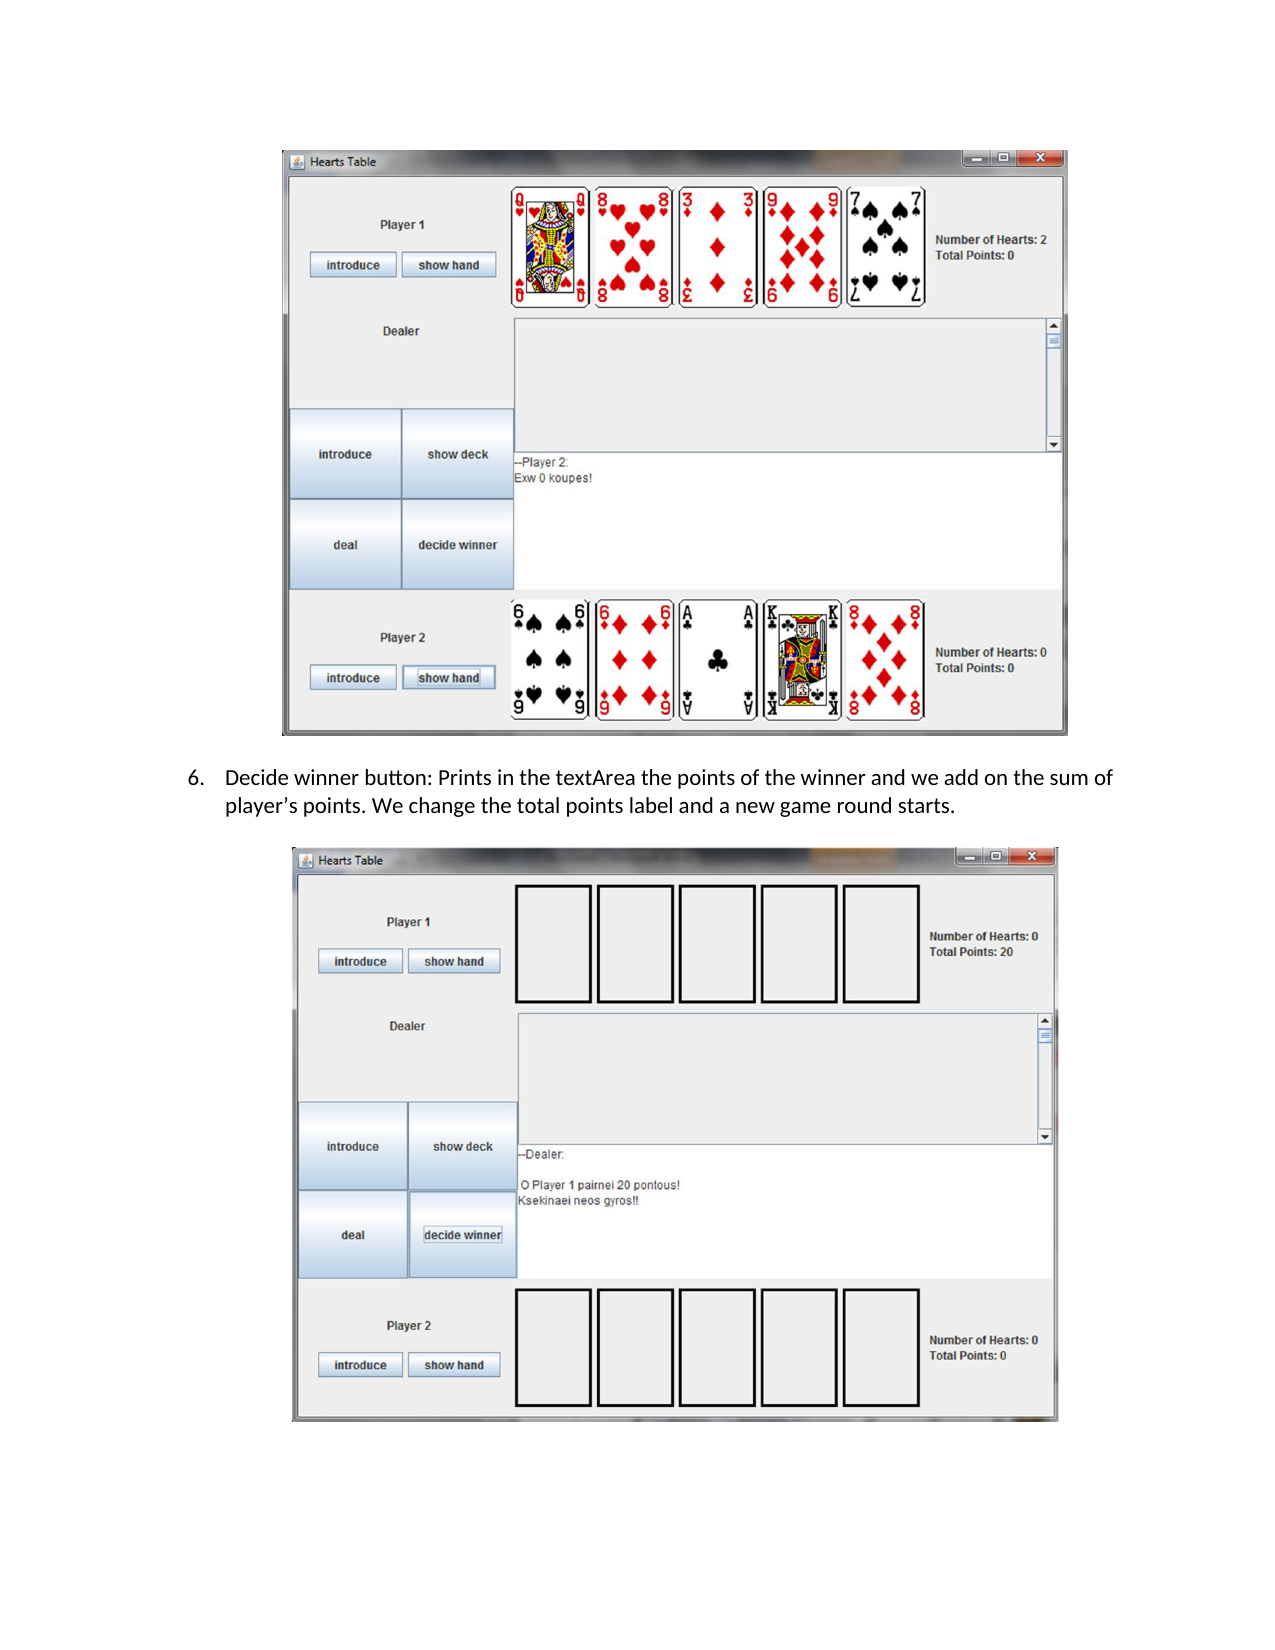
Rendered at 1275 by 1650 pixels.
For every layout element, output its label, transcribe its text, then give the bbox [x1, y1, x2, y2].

list Decide winner button: Prints in the textArea the points of the winner and we add on the sum of player’s points. We change the total points label and a new game round starts. [187, 763, 1125, 819]
